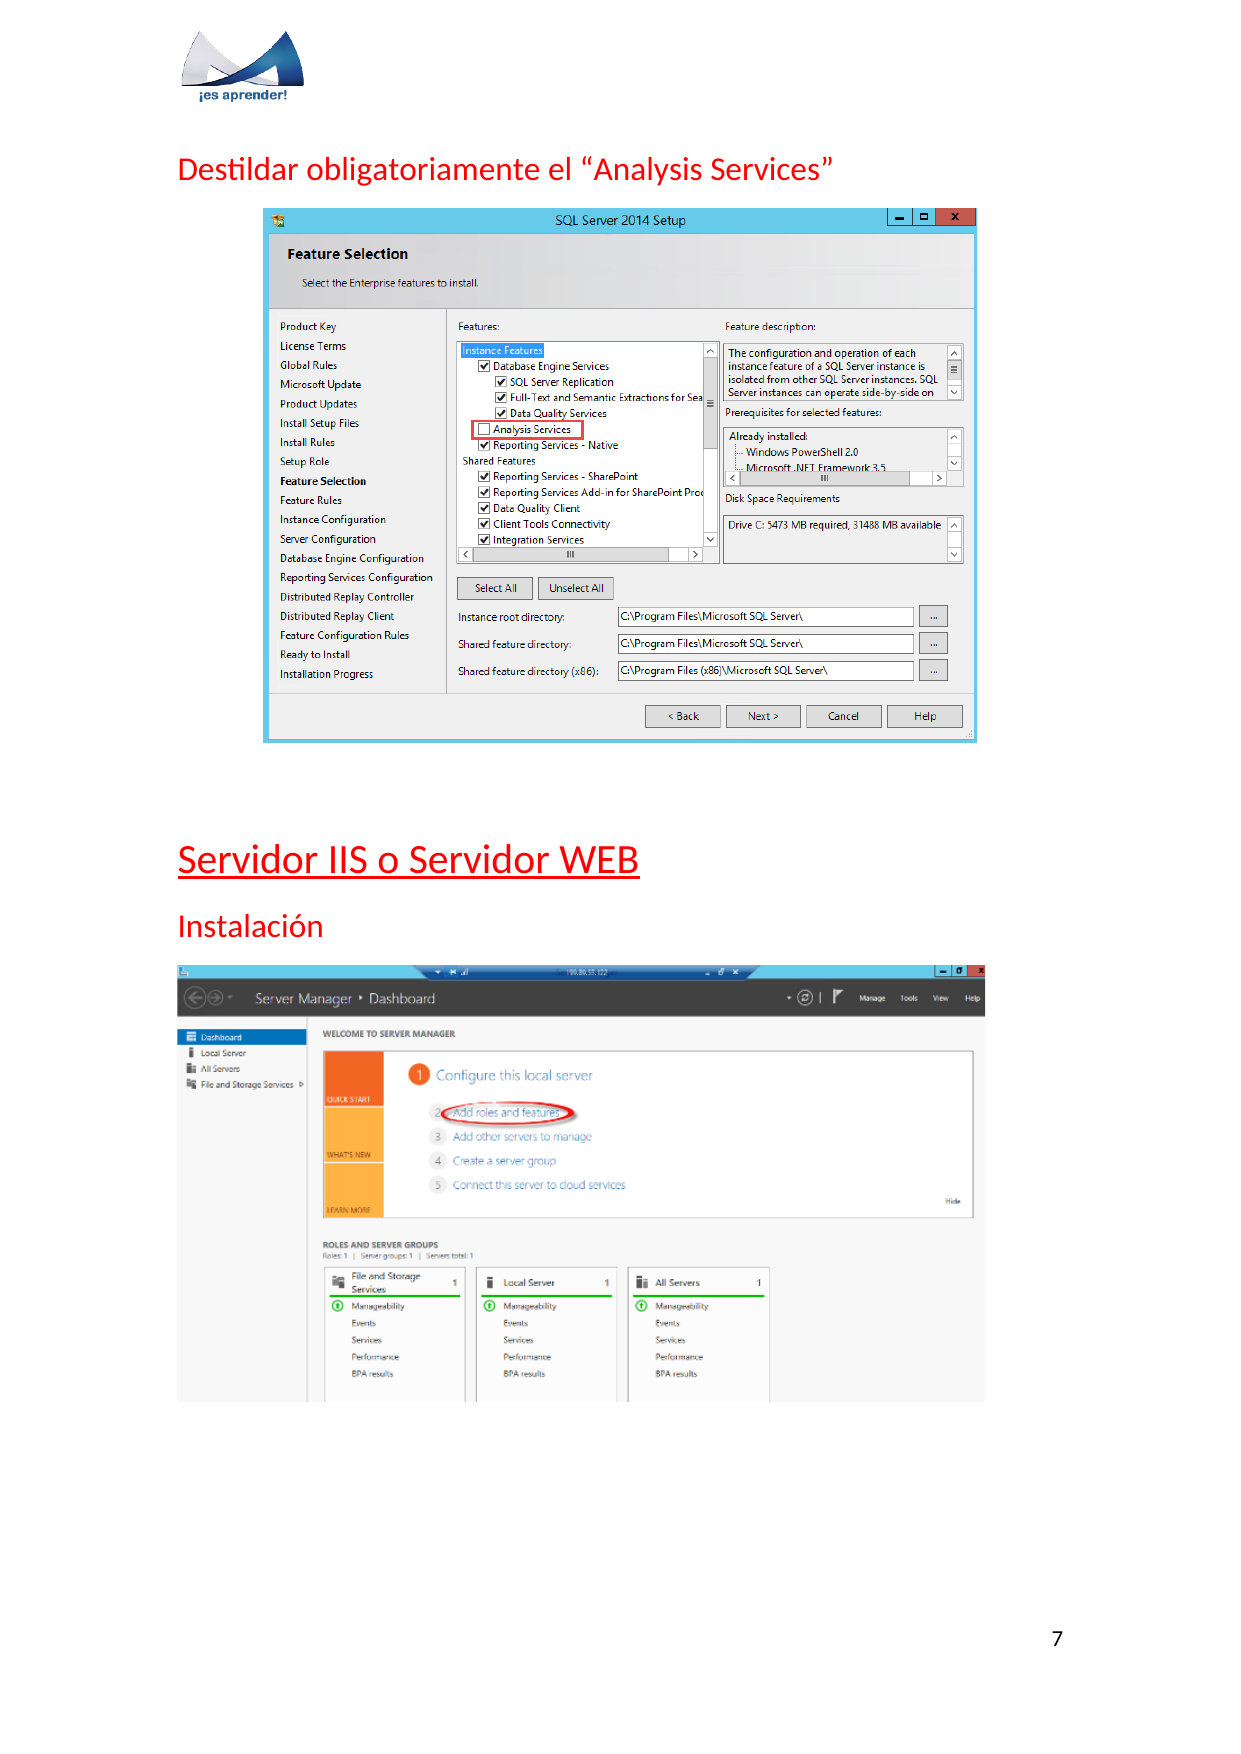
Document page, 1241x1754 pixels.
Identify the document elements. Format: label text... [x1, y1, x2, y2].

picture [176, 29, 308, 104]
text Servidor IIS o Servidor WEB [177, 833, 1063, 884]
picture [263, 208, 978, 743]
picture [177, 965, 986, 1402]
text Destildar obligatoriamente el “Analysis Services” [177, 148, 1063, 188]
text Instalación [177, 905, 1063, 945]
